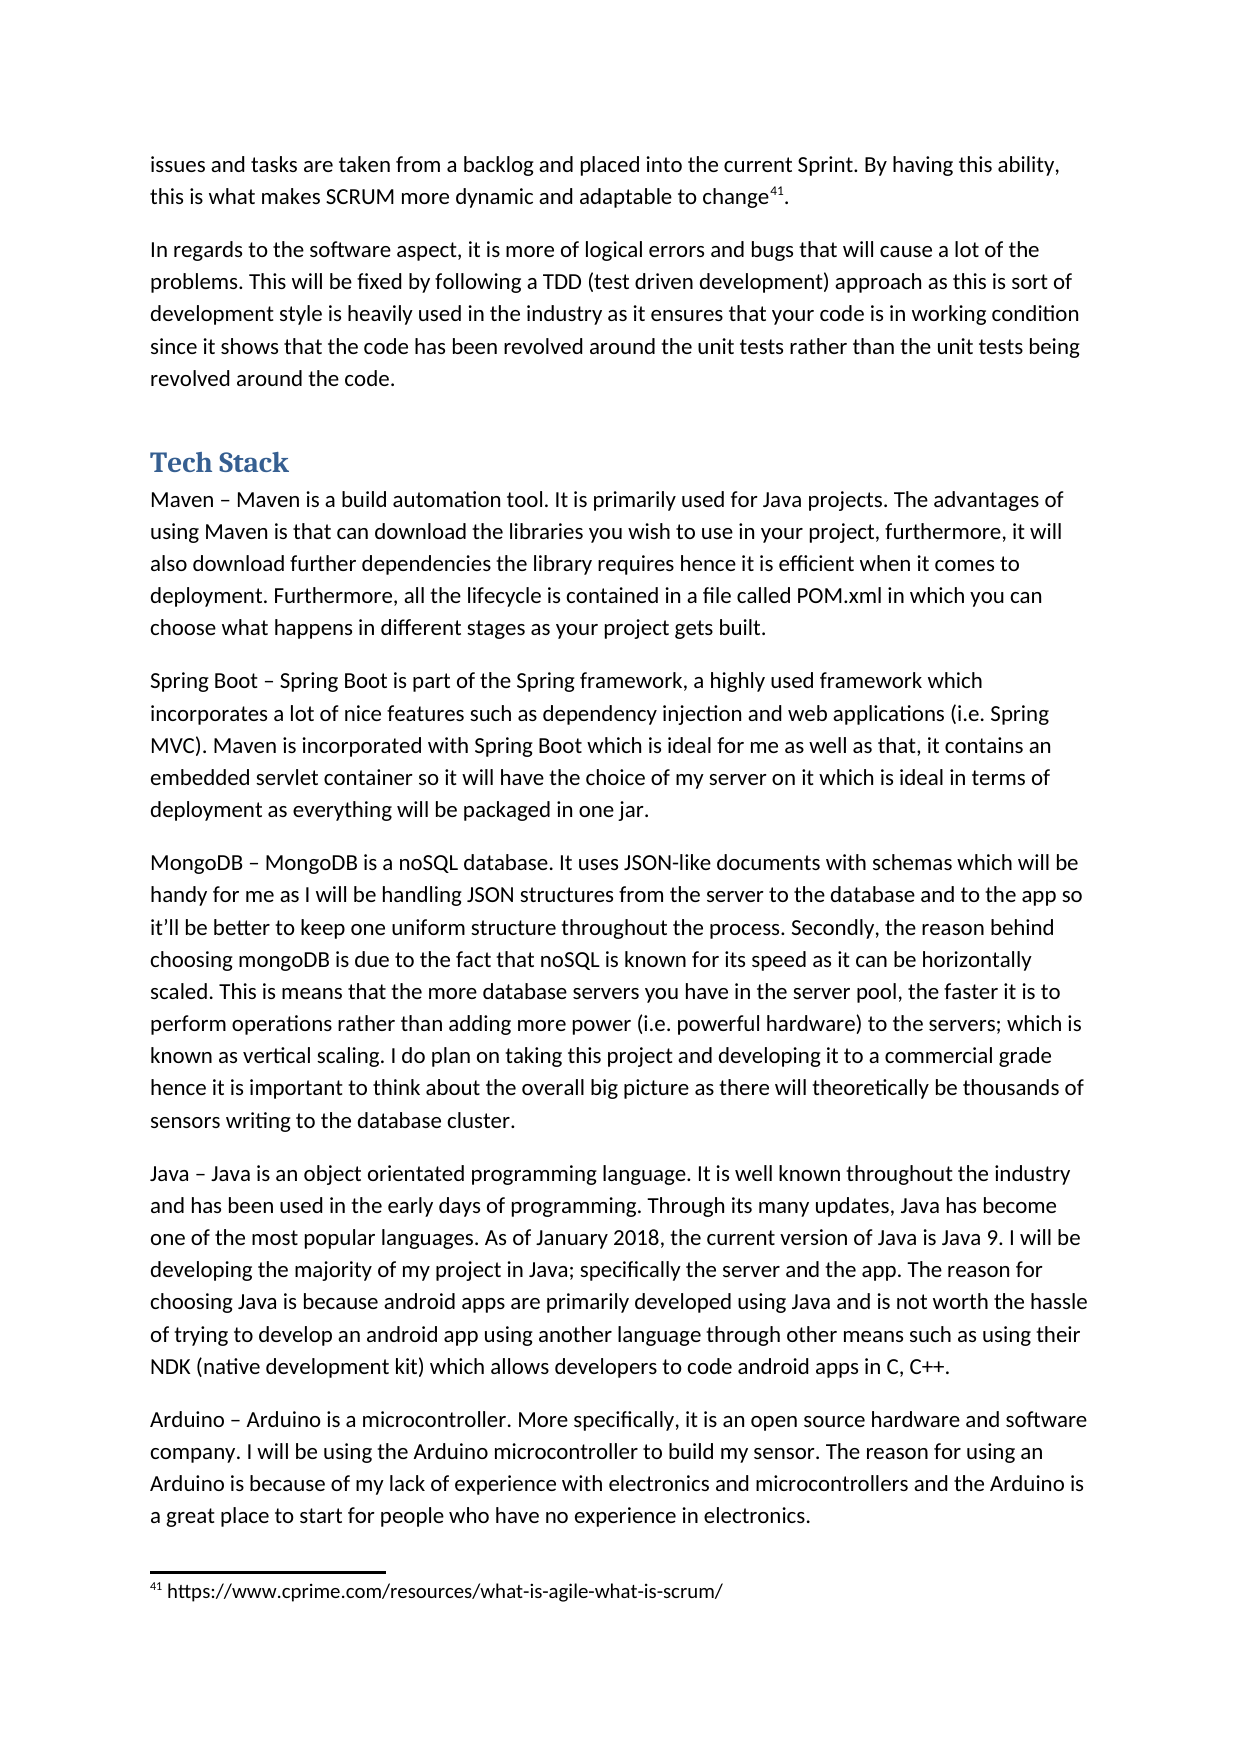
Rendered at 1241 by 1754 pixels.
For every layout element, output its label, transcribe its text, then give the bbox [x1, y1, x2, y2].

text Java – Java is an object orientated programming language. It is well known throughout the industry and has been used in the early days of programming. Through its many updates, Java has become one of the most popular languages. As of January 2018, the current version of Java is Java 9. I will be developing the majority of my project in Java; specifically the server and the app. The reason for choosing Java is because android apps are primarily developed using Java and is not worth the hassle of trying to develop an android app using another language through other means such as using their NDK (native development kit) which allows developers to code android apps in C, C++. [150, 1159, 1090, 1380]
text MongoDB – MongoDB is a noSQL database. It uses JSON-like documents with schemas which will be handy for me as I will be handling JSON structures from the server to the database and to the app so it’ll be better to keep one uniform structure throughout the process. Secondly, the reason behind choosing mongoDB is due to the fact that noSQL is known for its speed as it can be horizontally scaled. This is means that the more database servers you have in the server pool, the faster it is to perform operations rather than adding more power (i.e. powerful hardware) to the servers; which is known as vertical scaling. I do plan on taking this project and developing it to a commercial grade hence it is important to think about the overall big picture as there will theoretically be thousands of sensors writing to the database cluster. [150, 848, 1090, 1134]
text In regards to the software aspect, it is more of logical errors and bugs that will cause a lot of the problems. This will be fixed by following a TDD (test driven development) approach as this is sort of development style is heavily used in the industry as it ensures that your code is in working condition since it shows that the code has been revolved around the unit tests rather than the unit tests being revolved around the code. [150, 235, 1090, 392]
text Arduino – Arduino is a microcontroller. More specifically, it is an open source hardware and software company. I will be using the Arduino microcontroller to build my sensor. The reason for using an Arduino is because of my lack of experience with electronics and microcontrollers and the Arduino is a great place to start for people who have no experience in electronics. [150, 1405, 1090, 1529]
text Spring Boot – Spring Boot is part of the Spring framework, a highly used framework which incorporates a lot of nice features such as dependency injection and web applications (i.e. Spring MVC). Maven is incorporated with Spring Boot which is ideal for me as well as that, it contains an embedded servlet container so it will have the choice of my server on it which is ideal in terms of deployment as everything will be packaged in one jar. [150, 666, 1090, 823]
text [150, 150, 1090, 210]
text Maven – Maven is a build automation tool. It is primarily used for Java projects. The advantages of using Maven is that can download the libraries you wish to use in your project, furthermore, it will also download further dependencies the library requires hence it is efficient when it comes to deployment. Furthermore, all the lifecycle is contained in a file called POM.xml in which you can choose what happens in different stages as your project gets built. [150, 485, 1090, 641]
subtitle Tech Stack [150, 446, 1090, 480]
